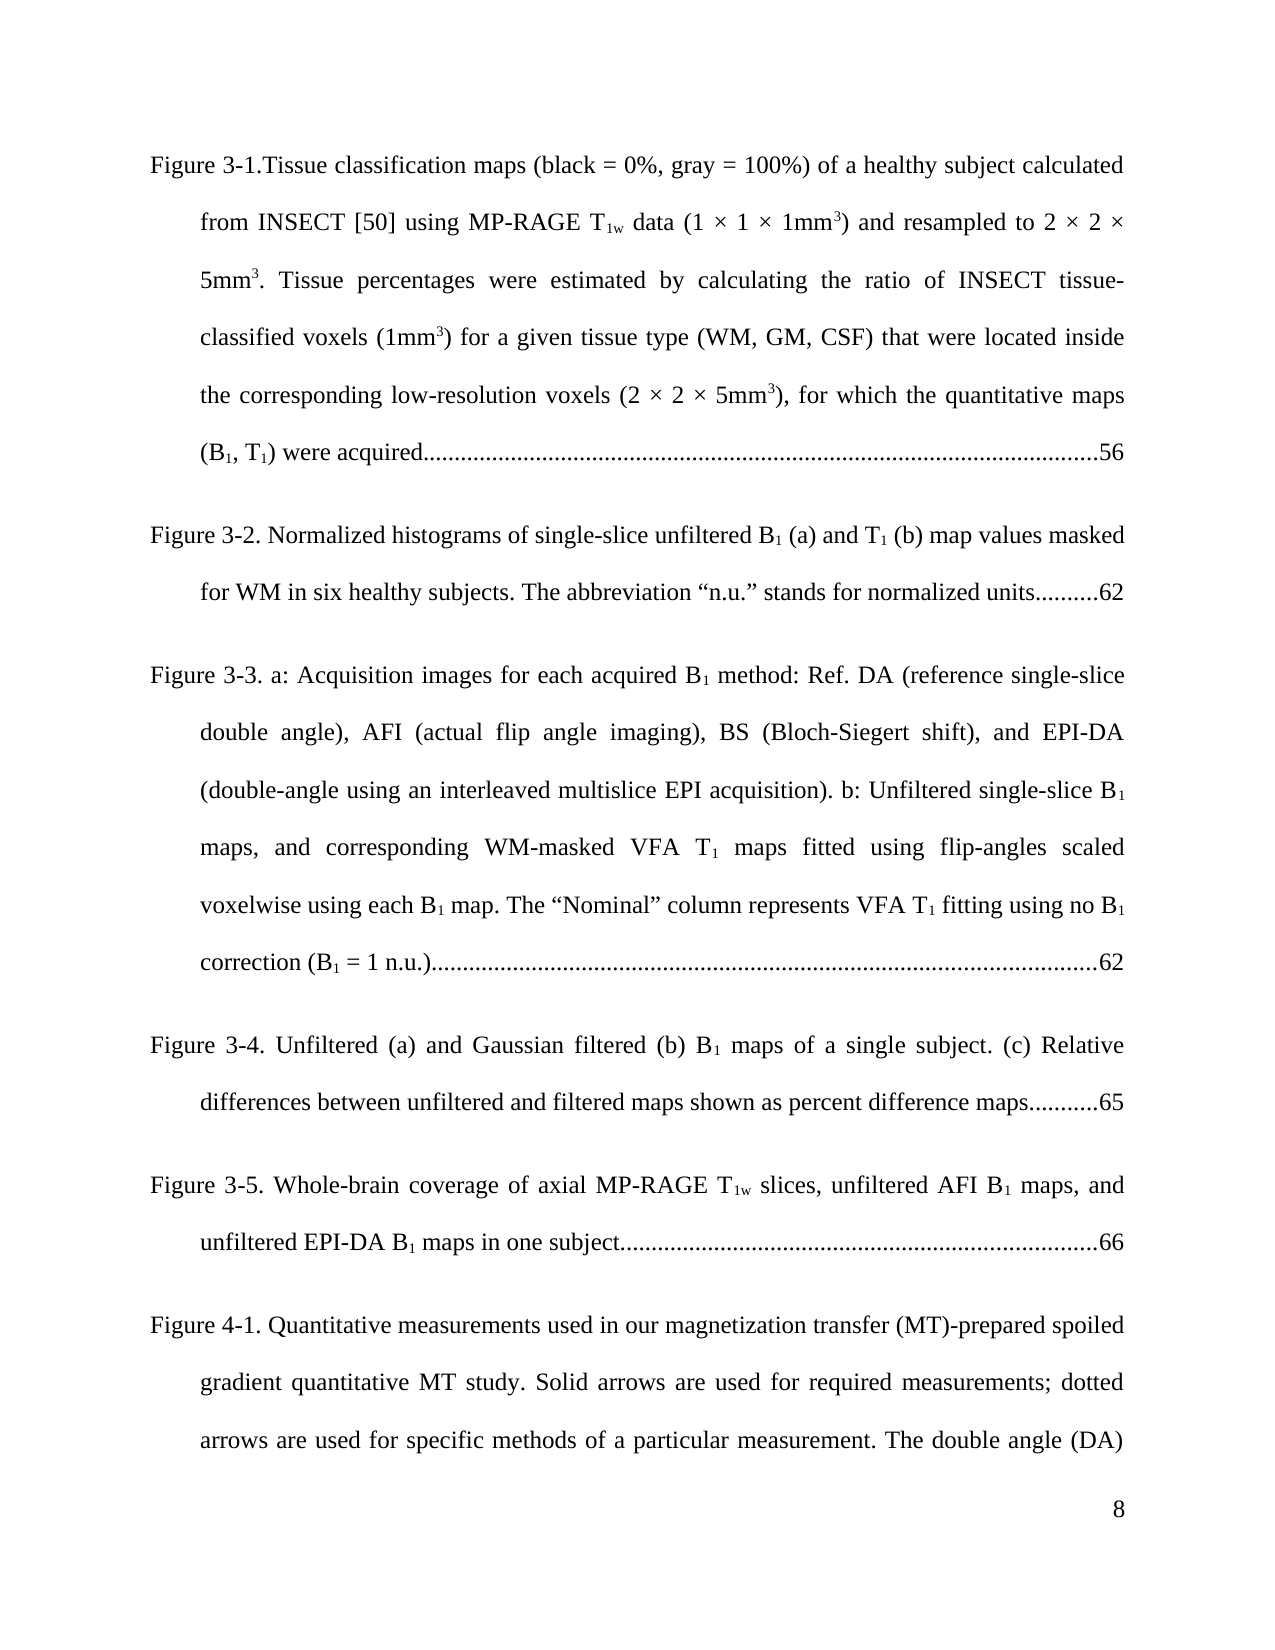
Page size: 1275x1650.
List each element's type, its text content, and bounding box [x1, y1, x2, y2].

text Figure 3-4. Unfiltered (a) and Gaussian filtered (b) B1 maps of a single subject. (c) Relative differences between unfiltered and filtered maps shown as percent difference maps. 65 [150, 1030, 1125, 1116]
text Figure 3-5. Whole-brain coverage of axial MP-RAGE T1w slices, unfiltered AFI B1 maps, and unfiltered EPI-DA B1 maps in one subject. 66 [150, 1170, 1125, 1256]
text Figure 3-3. a: Acquisition images for each acquired B1 method: Ref. DA (reference single-slice double angle), AFI (actual flip angle imaging), BS (Bloch-Siegert shift), and EPI-DA (double-angle using an interleaved multislice EPI acquisition). b: Unfiltered single-slice B1 maps, and corresponding WM-masked VFA T1 maps fitted using flip-angles scaled voxelwise using each B1 map. The “Nominal” column represents VFA T1 fitting using no B1 correction (B1 = 1 n.u.). 62 [150, 660, 1125, 976]
text Figure 3-1.Tissue classification maps (black = 0%, gray = 100%) of a healthy subject calculated from INSECT [50] using MP-RAGE T1w data (1 × 1 × 1mm3) and resampled to 2 × 2 × 5mm3. Tissue percentages were estimated by calculating the ratio of INSECT tissue-classified voxels (1mm3) for a given tissue type (WM, GM, CSF) that were located inside the corresponding low-resolution voxels (2 × 2 × 5mm3), for which the quantitative maps (B1, T1) were acquired. 56 [150, 150, 1125, 466]
text Figure 3-2. Normalized histograms of single-slice unfiltered B1 (a) and T1 (b) map values masked for WM in six healthy subjects. The abbreviation “n.u.” stands for normalized units. 62 [150, 520, 1125, 606]
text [150, 1310, 1125, 1454]
